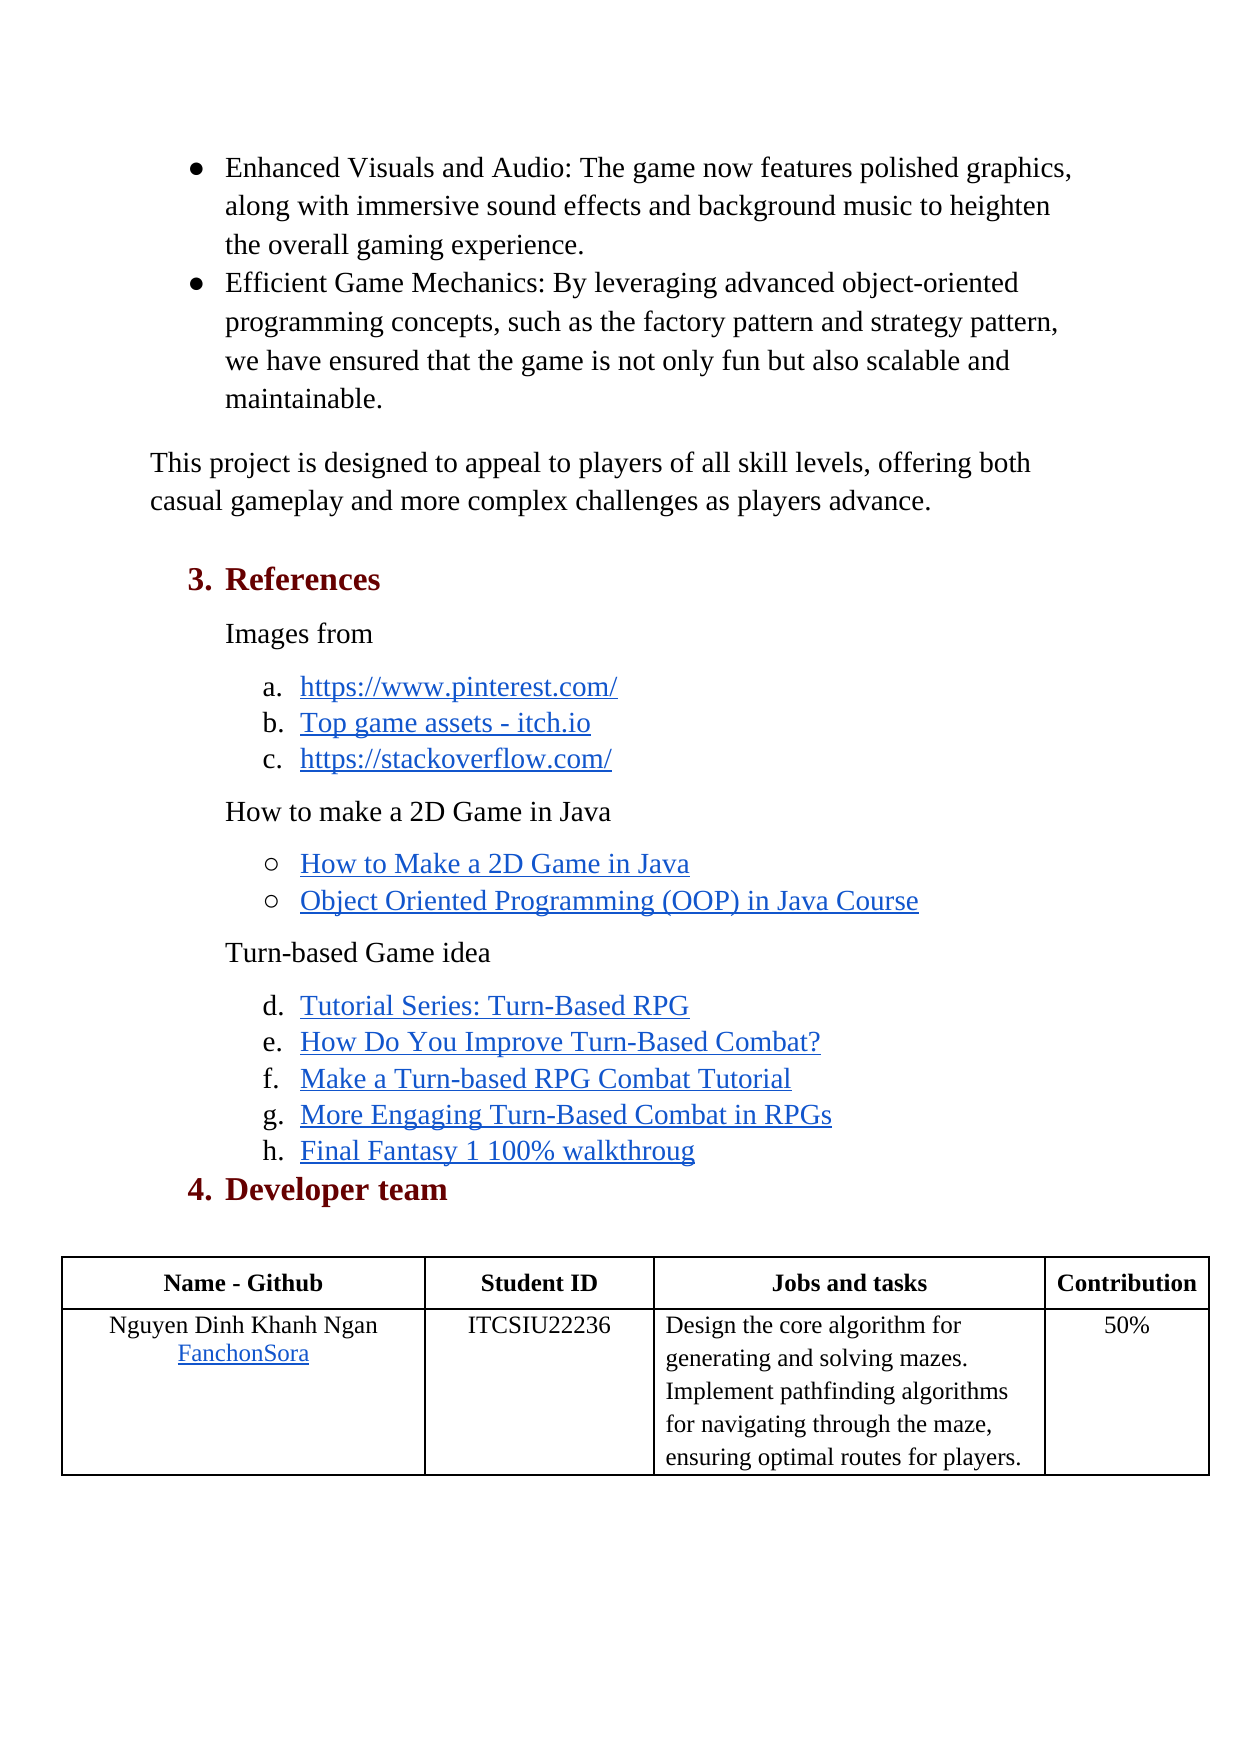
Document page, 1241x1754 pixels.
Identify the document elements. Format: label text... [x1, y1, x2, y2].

list How to Make a 2D Game in Java [262, 847, 1090, 880]
table_header Student ID [426, 1258, 653, 1308]
list How Do You Improve Turn-Based Combat? [262, 1024, 1090, 1058]
text How to make a 2D Game in Java [225, 794, 1090, 827]
text This project is designed to appeal to players of all skill levels, offering both casual gameplay and more complex challenges as players advance. [150, 445, 1090, 517]
text Images from [225, 616, 1090, 649]
list Top game assets - itch.io [262, 705, 1090, 738]
subtitle Developer team [187, 1169, 1090, 1207]
text Turn-based Game idea [225, 936, 1090, 969]
subtitle References [187, 559, 1090, 598]
list Tutorial Series: Turn-Based RPG [262, 988, 1090, 1022]
table_cell ITCSIU22236 [426, 1310, 653, 1474]
list https://stackoverflow.com/ [262, 741, 1090, 774]
list Object Oriented Programming (OOP) in Java Course [262, 883, 1090, 916]
table_cell 50% [1046, 1310, 1208, 1474]
table_header Jobs and tasks [655, 1258, 1044, 1308]
list Efficient Game Mechanics: By leveraging advanced object-oriented programming concepts, such as the factory pattern and strategy pattern, we have ensured that the game is not only fun but also scalable and maintainable. [187, 266, 1090, 415]
table_cell Nguyen Dinh Khanh Ngan FanchonSora [63, 1310, 424, 1474]
list More Engaging Turn-Based Combat in RPGs [262, 1097, 1090, 1130]
list Make a Turn-based RPG Combat Tutorial [262, 1061, 1090, 1094]
list Final Fantasy 1 100% walkthroug [262, 1133, 1090, 1167]
list https://www.pinterest.com/ [262, 669, 1090, 702]
table_header Contribution [1046, 1258, 1208, 1308]
table_cell Design the core algorithm for generating and solving mazes. Implement pathfinding algorithms for navigating through the maze, ensuring optimal routes for players. [655, 1310, 1044, 1474]
list Enhanced Visuals and Audio: The game now features polished graphics, along with immersive sound effects and background music to heighten the overall gaming experience. [187, 150, 1090, 261]
table_header Name - Github [63, 1258, 424, 1308]
